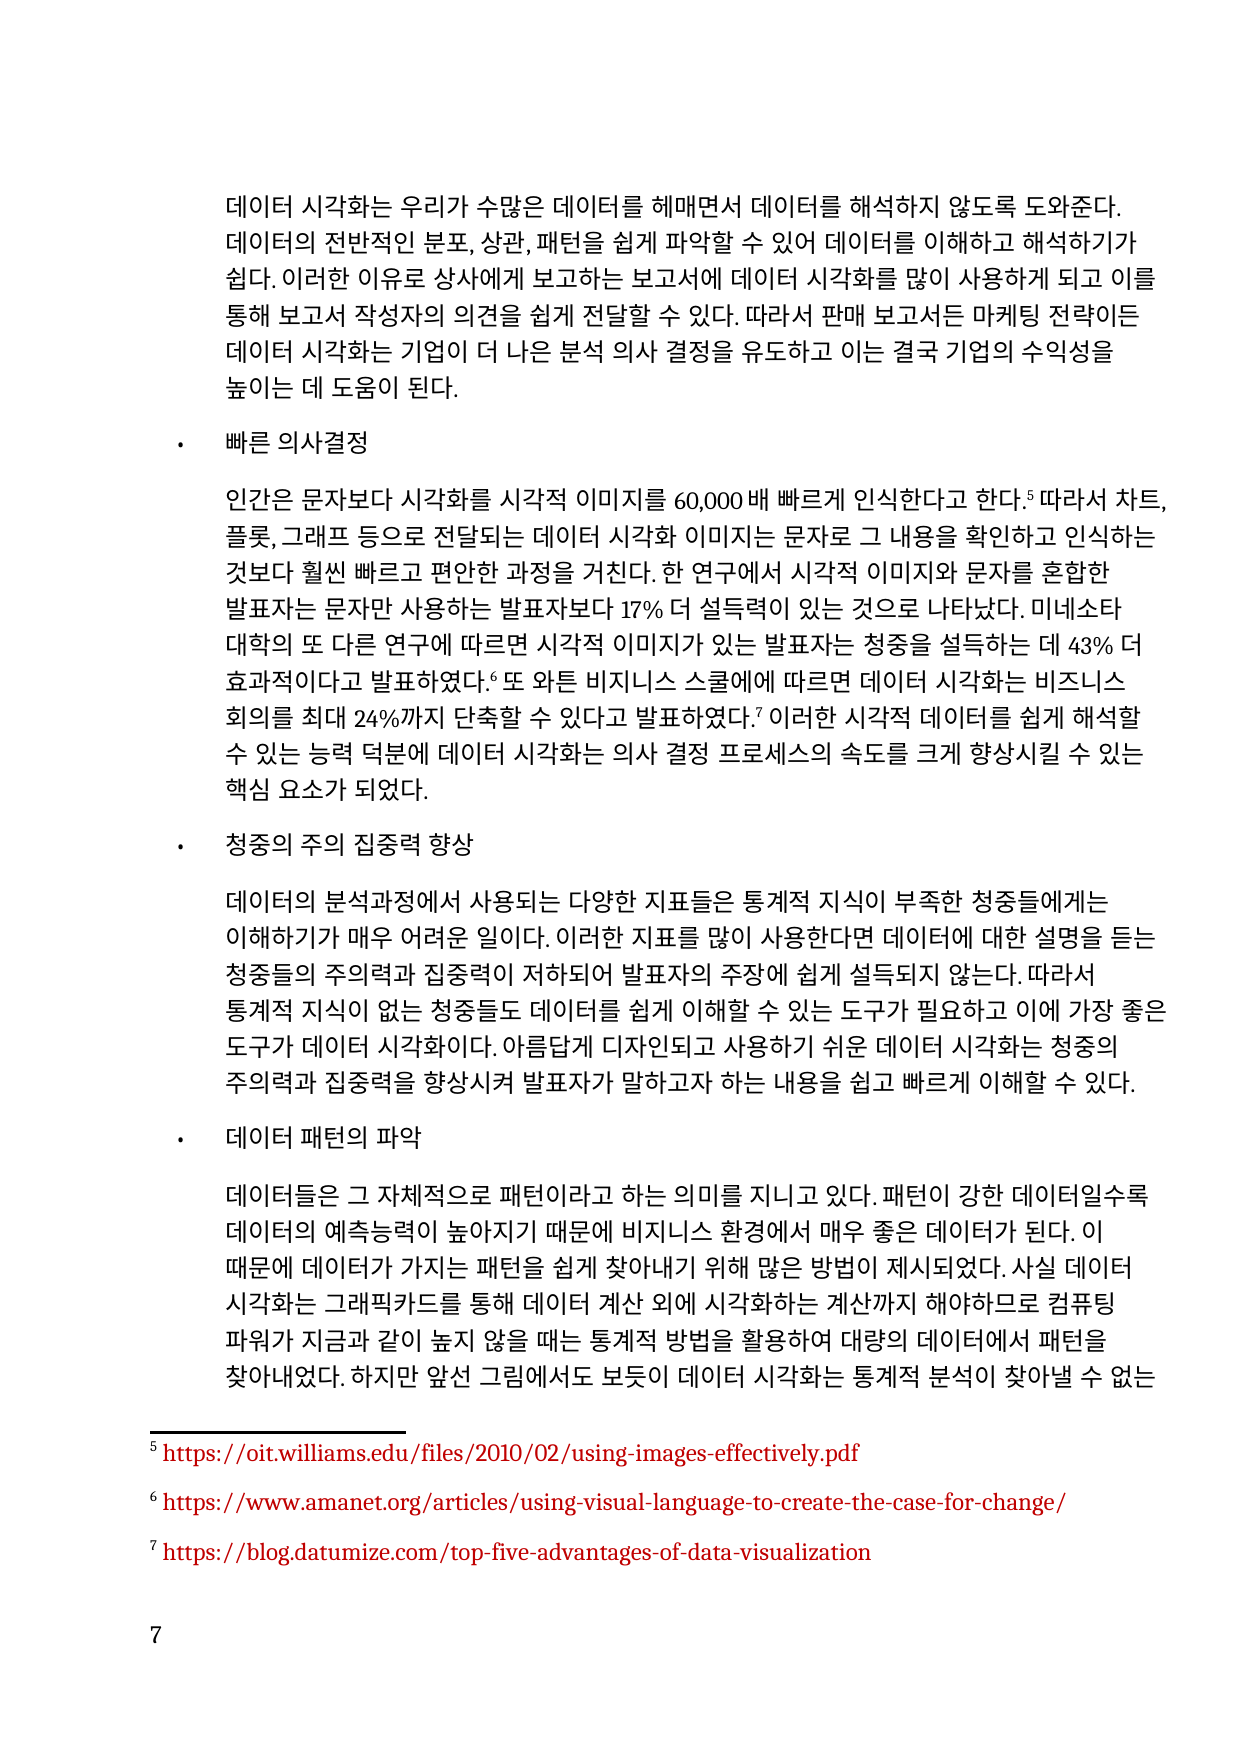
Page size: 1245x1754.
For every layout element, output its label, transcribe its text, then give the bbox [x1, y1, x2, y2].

list 데이터 시각화는 우리가 수많은 데이터를 헤매면서 데이터를 해석하지 않도록 도와준다. 데이터의 전반적인 분포, 상관, 패턴을 쉽게 파악할 수 있어 데이터를 이해하고 해석하기가 쉽다. 이러한 이유로 상사에게 보고하는 보고서에 데이터 시각화를 많이 사용하게 되고 이를 통해 보고서 작성자의 의견을 쉽게 전달할 수 있다. 따라서 판매 보고서든 마케팅 전략이든 데이터 시각화는 기업이 더 나은 분석 의사 결정을 유도하고 이는 결국 기업의 수익성을 높이는 데 도움이 된다. [175, 187, 1170, 405]
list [175, 1176, 1170, 1393]
list 청중의 주의 집중력 향상 [175, 828, 1170, 862]
list 데이터 패턴의 파악 [175, 1121, 1170, 1155]
list 인간은 문자보다 시각화를 시각적 이미지를 60,000배 빠르게 인식한다고 한다. 따라서 차트, 플롯, 그래프 등으로 전달되는 데이터 시각화 이미지는 문자로 그 내용을 확인하고 인식하는 것보다 훨씬 빠르고 편안한 과정을 거친다. 한 연구에서 시각적 이미지와 문자를 혼합한 발표자는 문자만 사용하는 발표자보다 17% 더 설득력이 있는 것으로 나타났다. 미네소타 대학의 또 다른 연구에 따르면 시각적 이미지가 있는 발표자는 청중을 설득하는 데 43% 더 효과적이다고 발표하였다. 또 와튼 비지니스 스쿨에에 따르면 데이터 시각화는 비즈니스 회의를 최대 24%까지 단축할 수 있다고 발표하였다. 이러한 시각적 데이터를 쉽게 해석할 수 있는 능력 덕분에 데이터 시각화는 의사 결정 프로세스의 속도를 크게 향상시킬 수 있는 핵심 요소가 되었다. [175, 481, 1170, 807]
list 빠른 의사결정 [175, 426, 1170, 460]
list 데이터의 분석과정에서 사용되는 다양한 지표들은 통계적 지식이 부족한 청중들에게는 이해하기가 매우 어려운 일이다. 이러한 지표를 많이 사용한다면 데이터에 대한 설명을 듣는 청중들의 주의력과 집중력이 저하되어 발표자의 주장에 쉽게 설득되지 않는다. 따라서 통계적 지식이 없는 청중들도 데이터를 쉽게 이해할 수 있는 도구가 필요하고 이에 가장 좋은 도구가 데이터 시각화이다. 아름답게 디자인되고 사용하기 쉬운 데이터 시각화는 청중의 주의력과 집중력을 향상시켜 발표자가 말하고자 하는 내용을 쉽고 빠르게 이해할 수 있다. [175, 883, 1170, 1100]
